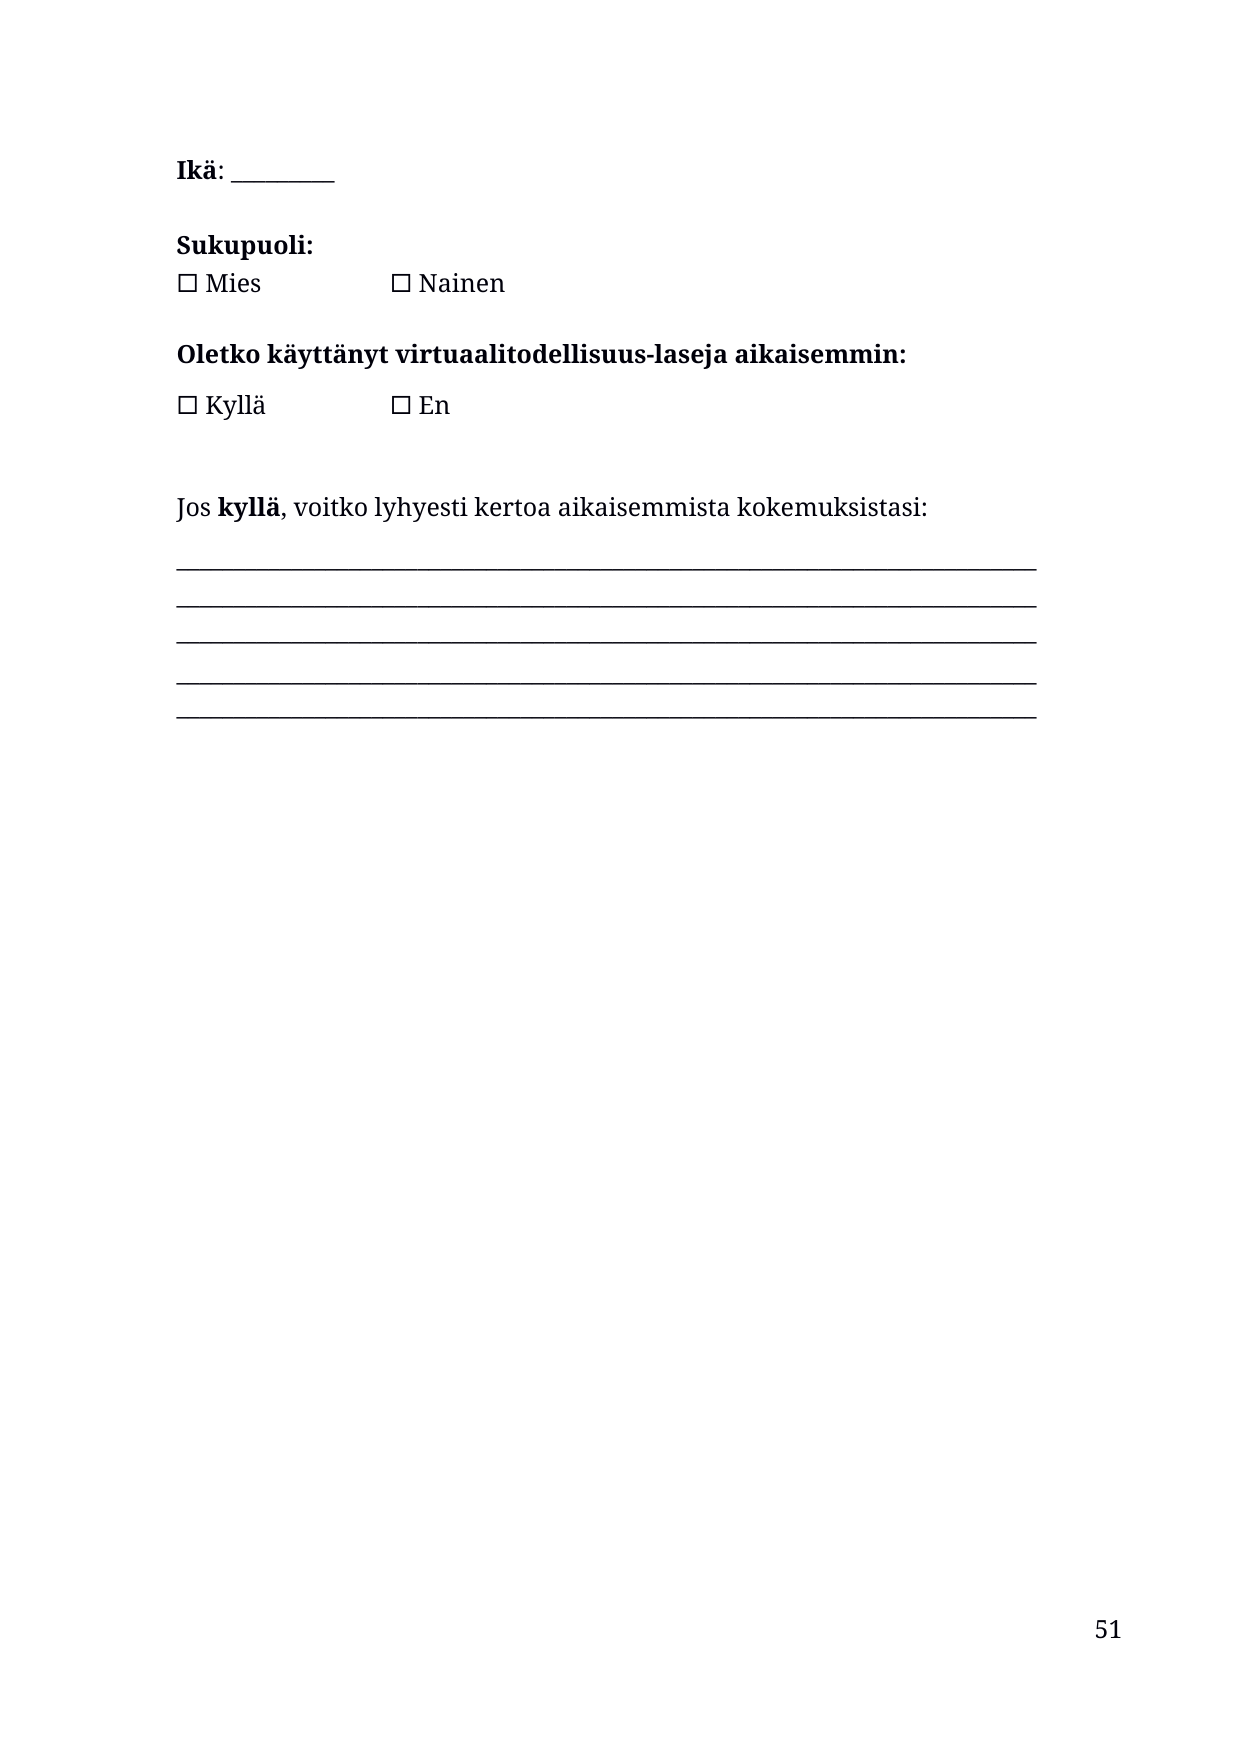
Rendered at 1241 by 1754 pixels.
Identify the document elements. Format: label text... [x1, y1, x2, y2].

text Sukupuoli: [118, 224, 1122, 262]
text ___________________________________________________________________________ [118, 614, 1122, 648]
text ___________________________________________________________________________ [118, 577, 1122, 611]
text ___________________________________________________________________________ [118, 541, 1122, 574]
text Oletko käyttänyt virtuaalitodellisuus-laseja aikaisemmin: [118, 336, 1122, 370]
text Jos kyllä, voitko lyhyesti kertoa aikaisemmista kokemuksistasi: [118, 489, 1122, 523]
text ___________________________________________________________________________ [118, 688, 1122, 722]
text Ikä: _________ [118, 149, 1122, 187]
text Kyllä En [118, 387, 1122, 421]
text Mies Nainen [118, 262, 1122, 299]
text ___________________________________________________________________________ [118, 651, 1122, 688]
